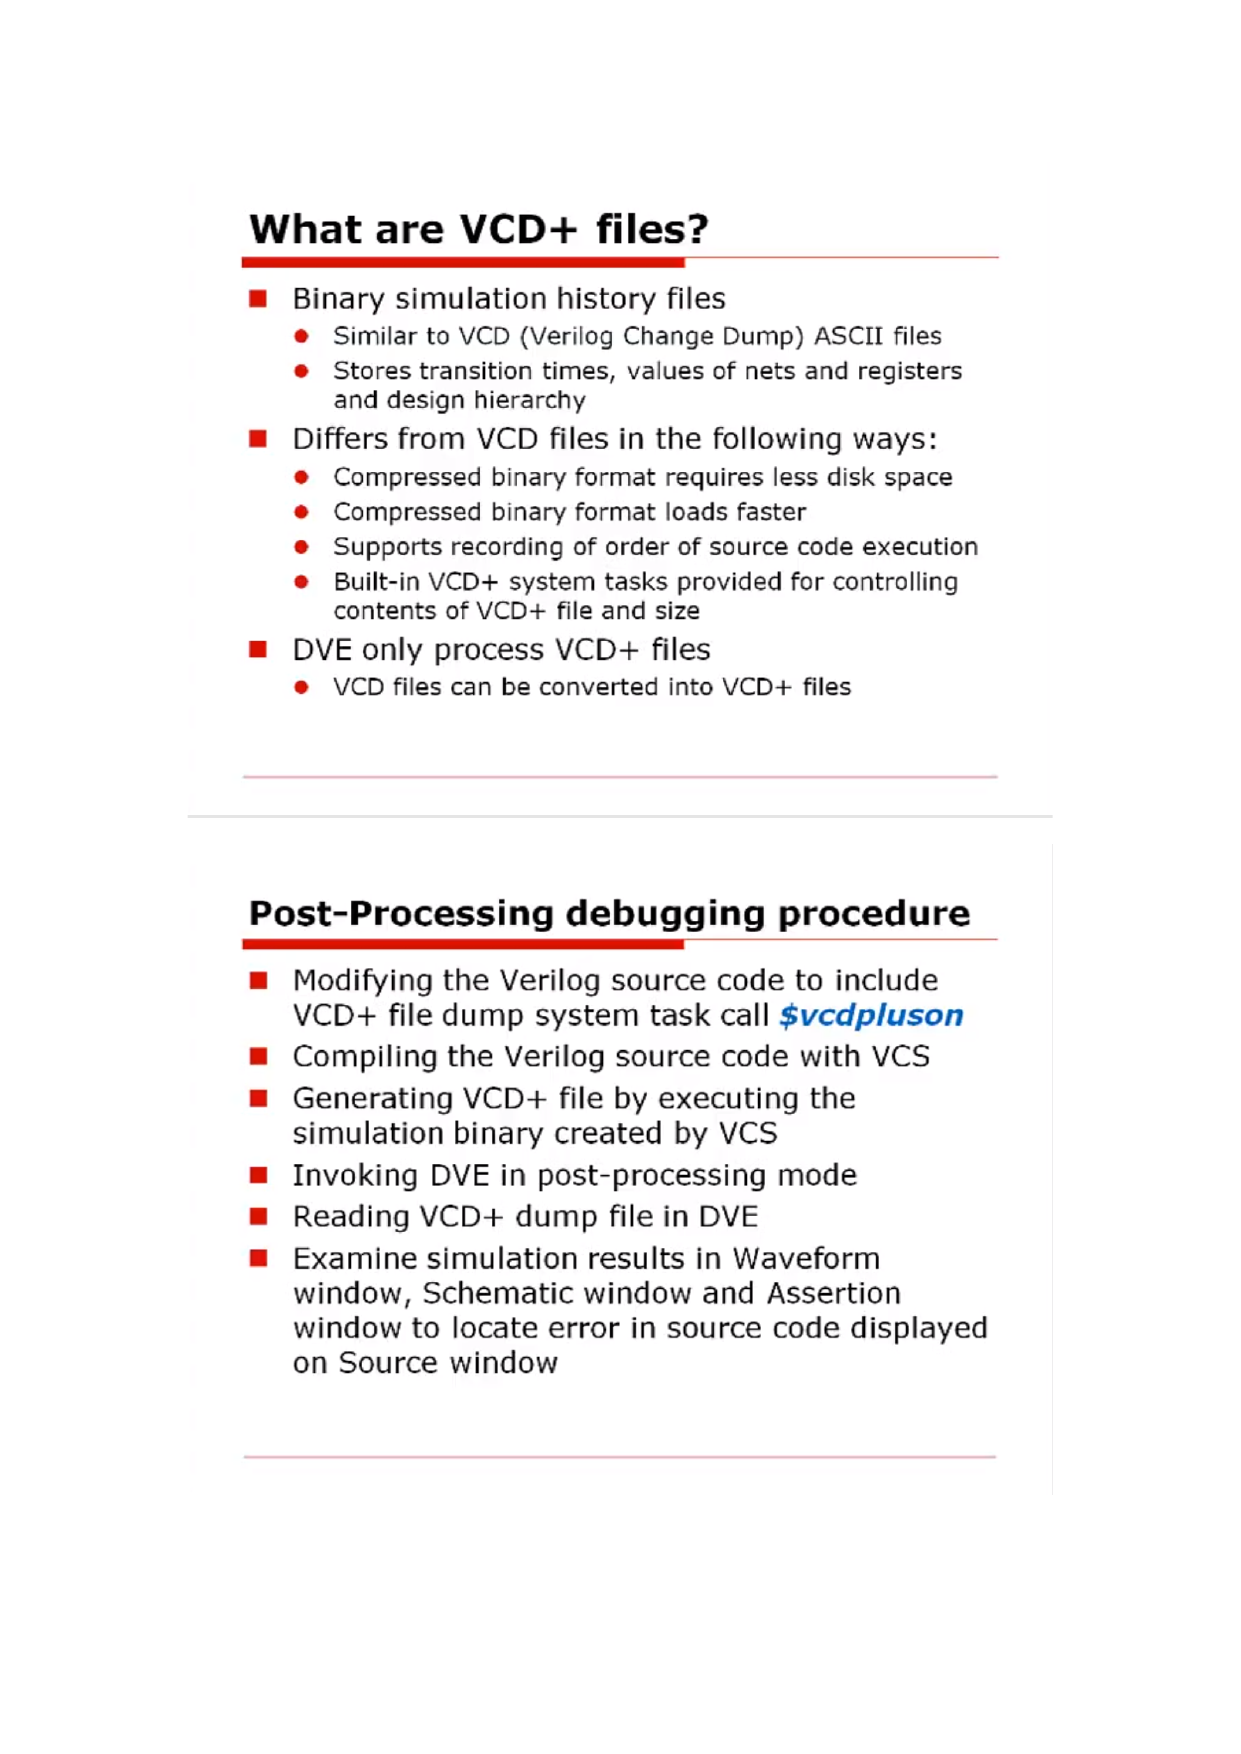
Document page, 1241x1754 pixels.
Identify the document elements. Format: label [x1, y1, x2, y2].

picture [187, 162, 1053, 818]
picture [187, 844, 1053, 1495]
